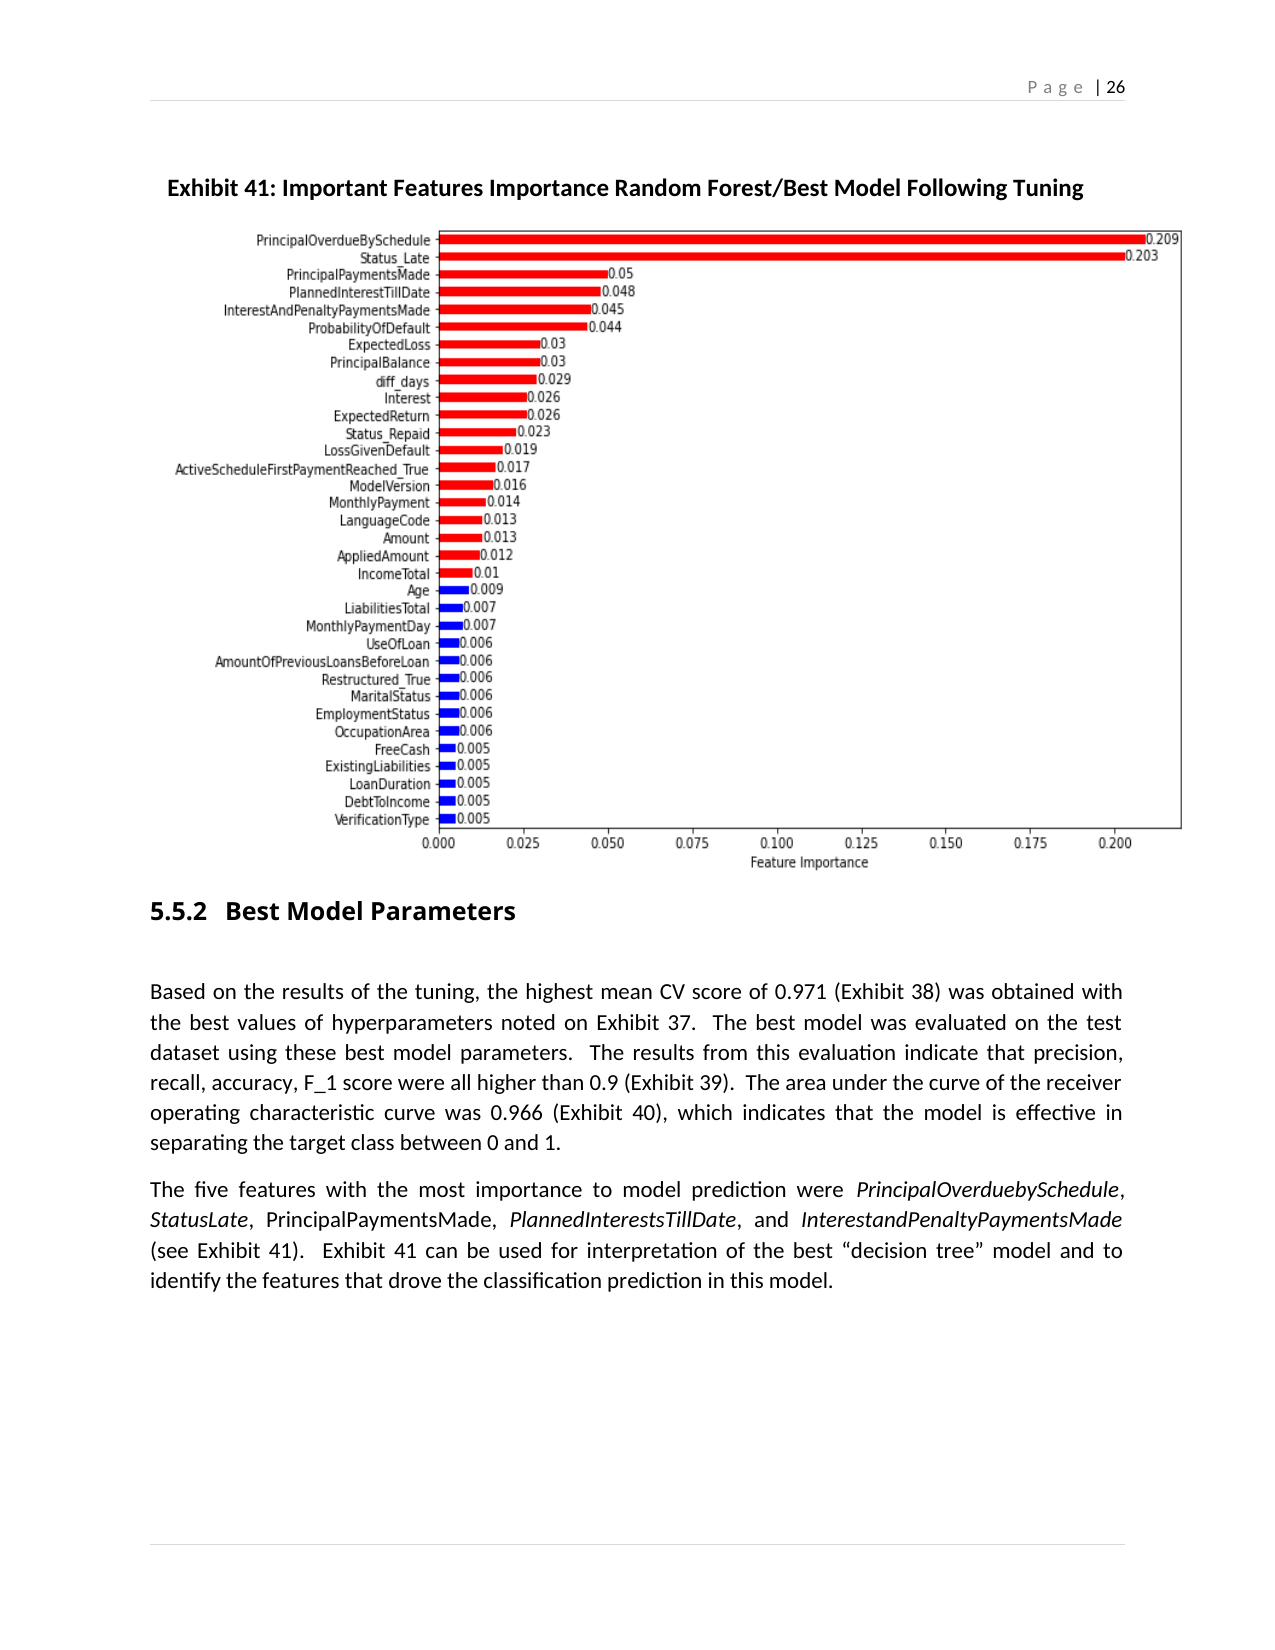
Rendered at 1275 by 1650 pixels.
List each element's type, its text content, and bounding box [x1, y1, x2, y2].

subtitle 5.5.2 Best Model Parameters [150, 894, 1125, 928]
picture [167, 221, 1188, 880]
text The five features with the most importance to model prediction were PrincipalOverduebySchedule, StatusLate, PrincipalPaymentsMade, PlannedInterestsTillDate, and InterestandPenaltyPaymentsMade (see Exhibit 41). Exhibit 41 can be used for interpretation of the best “decision tree” model and to identify the features that drove the classification prediction in this model. [150, 1175, 1125, 1294]
text Based on the results of the tuning, the highest mean CV score of 0.971 (Exhibit 38) was obtained with the best values of hyperparameters noted on Exhibit 37. The best model was evaluated on the test dataset using these best model parameters. The results from this evaluation indicate that precision, recall, accuracy, F_1 score were all higher than 0.9 (Exhibit 39). The area under the curve of the receiver operating characteristic curve was 0.966 (Exhibit 40), which indicates that the model is effective in separating the target class between 0 and 1. [150, 977, 1125, 1156]
